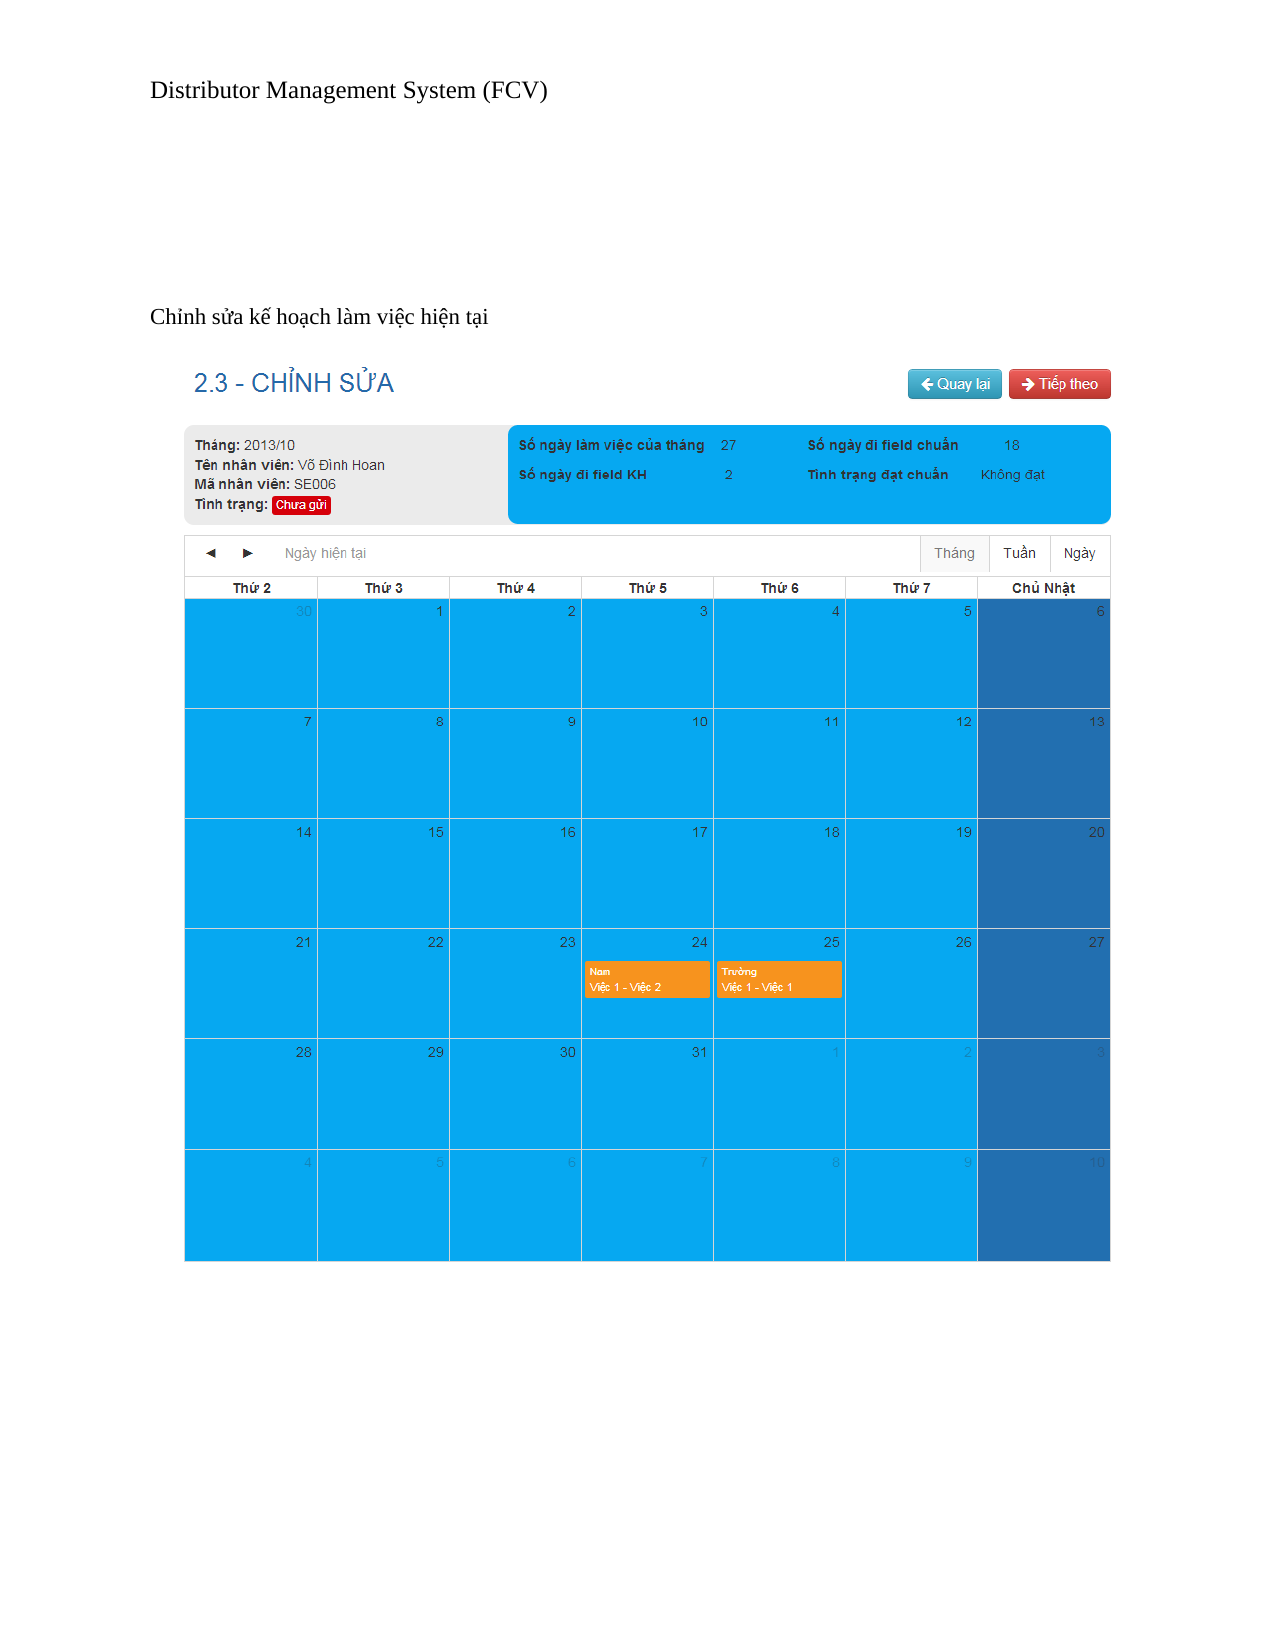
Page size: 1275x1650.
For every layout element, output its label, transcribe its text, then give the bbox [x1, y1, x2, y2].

picture [150, 354, 1125, 1281]
text Chỉnh sửa kế hoạch làm việc hiện tại [150, 303, 1125, 329]
